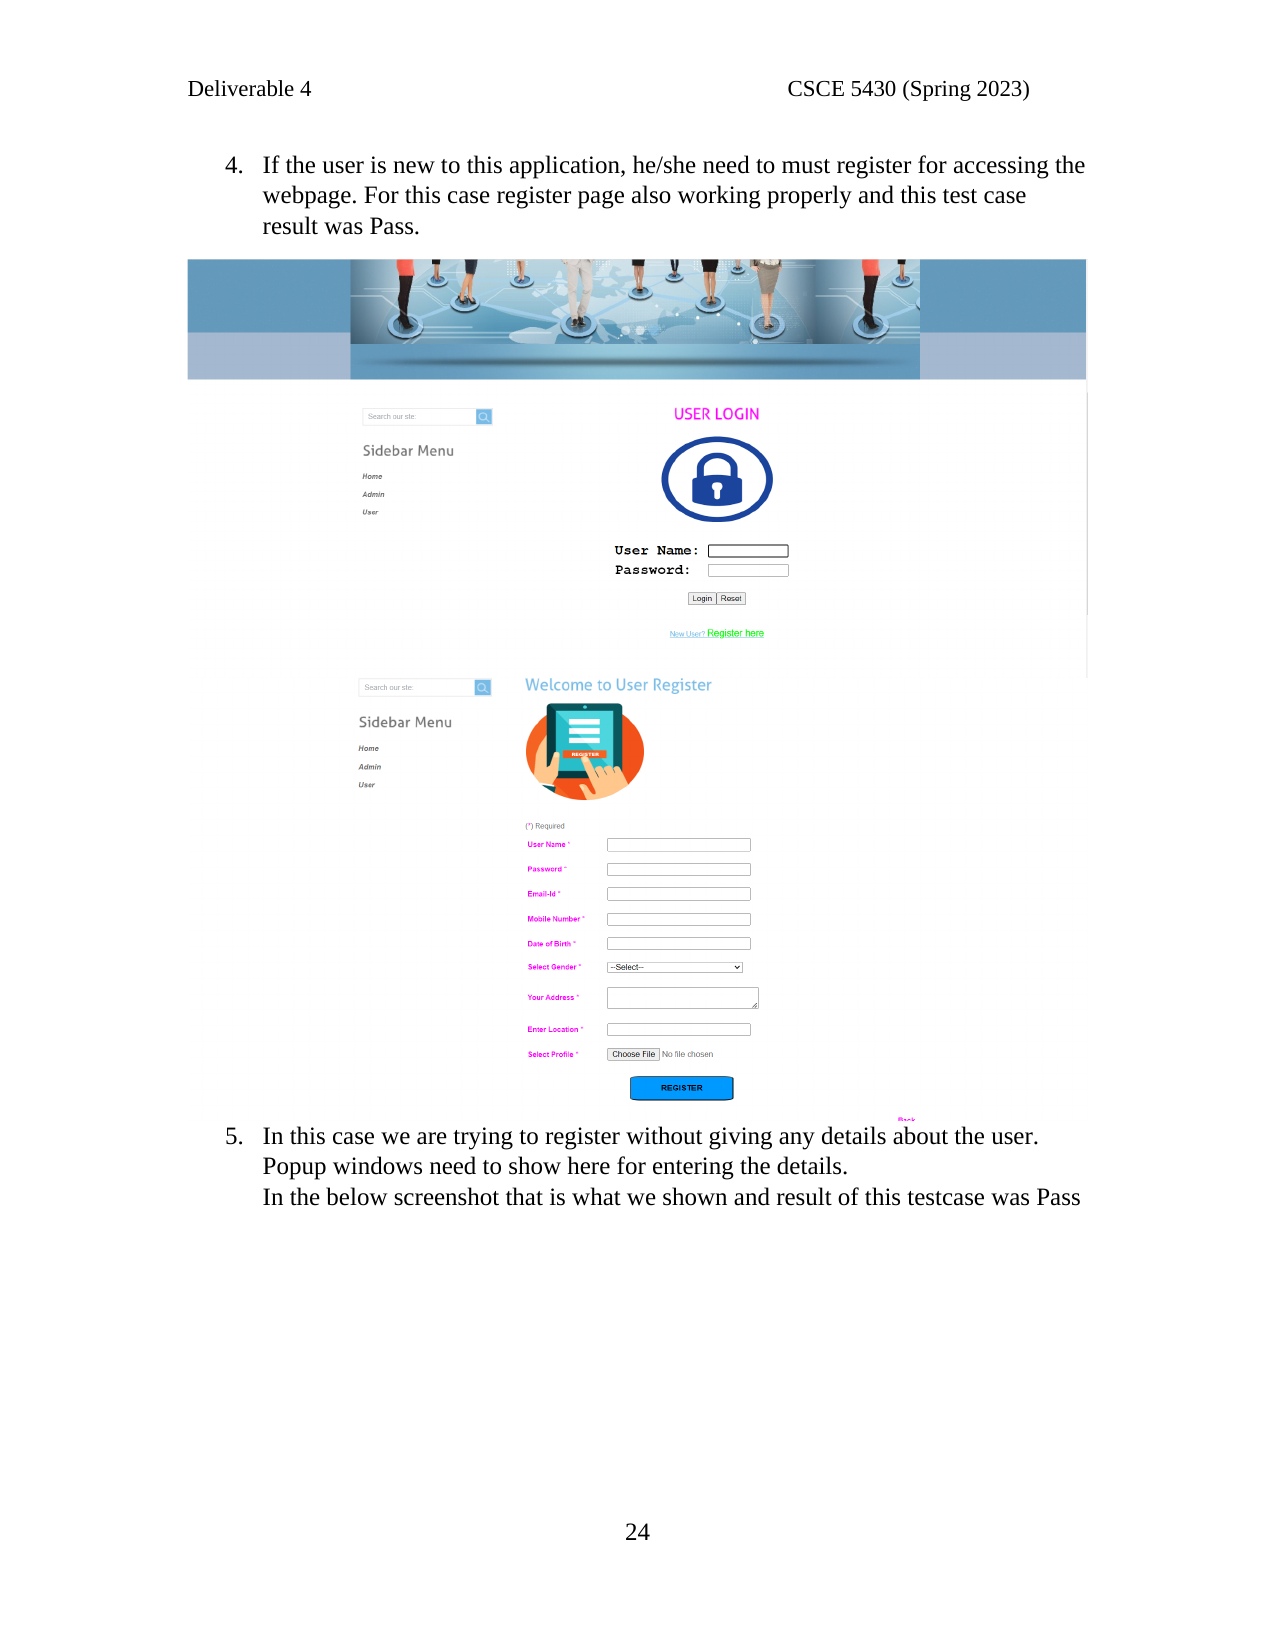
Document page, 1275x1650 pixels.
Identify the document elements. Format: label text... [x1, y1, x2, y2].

list In the below screenshot that is what we shown and result of this testcase was Pass [262, 1182, 1087, 1211]
picture [187, 257, 1088, 1121]
list In this case we are trying to register without giving any details about the user. Popup windows need to show here for entering the details. [225, 1121, 1087, 1180]
list If the user is new to this application, he/she need to must register for accessing the webpage. For this case register page also working properly and this test case result was Pass. [225, 150, 1087, 239]
